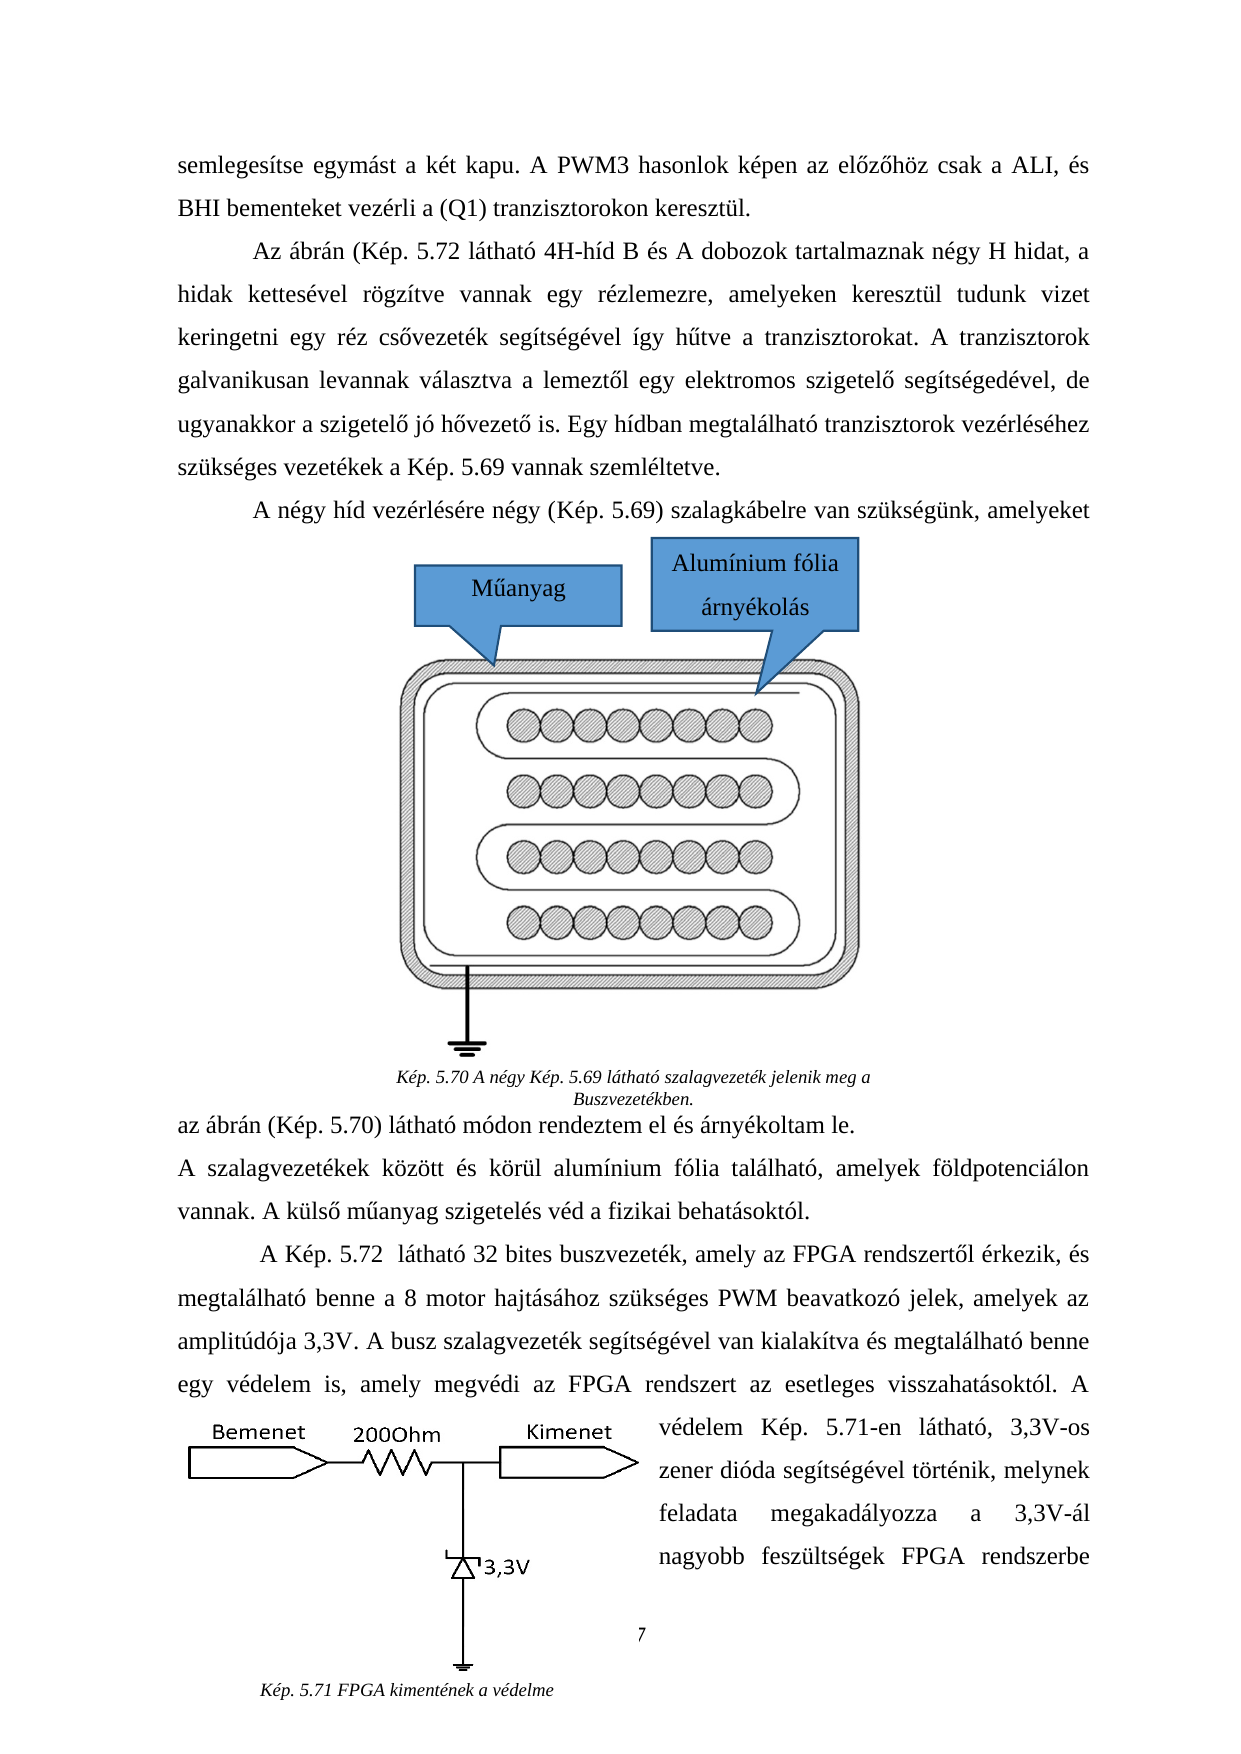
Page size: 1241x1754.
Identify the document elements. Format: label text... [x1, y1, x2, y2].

text Az ábrán (látható 4H-híd B és A dobozok tartalmaznak négy H hidat, a hidak kettesével rögzítve vannak egy rézlemezre, amelyeken keresztül tudunk vizet keringetni egy réz csővezeték segítségével így hűtve a tranzisztorokat. A tranzisztorok galvanikusan levannak választva a lemeztől egy elektromos szigetelő segítségedével, de ugyanakkor a szigetelő jó hővezető is. Egy hídban megtalálható tranzisztorok vezérléséhez szükséges vezetékek a vannak szemléltetve. [177, 236, 1090, 481]
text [177, 1239, 1090, 1570]
picture [188, 1411, 639, 1671]
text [177, 150, 1090, 222]
picture [370, 634, 899, 1057]
text A szalagvezetékek között és körül alumínium fólia található, amelyek földpotenciálon vannak. A külső műanyag szigetelés véd a fizikai behatásoktól. [177, 1153, 1090, 1225]
